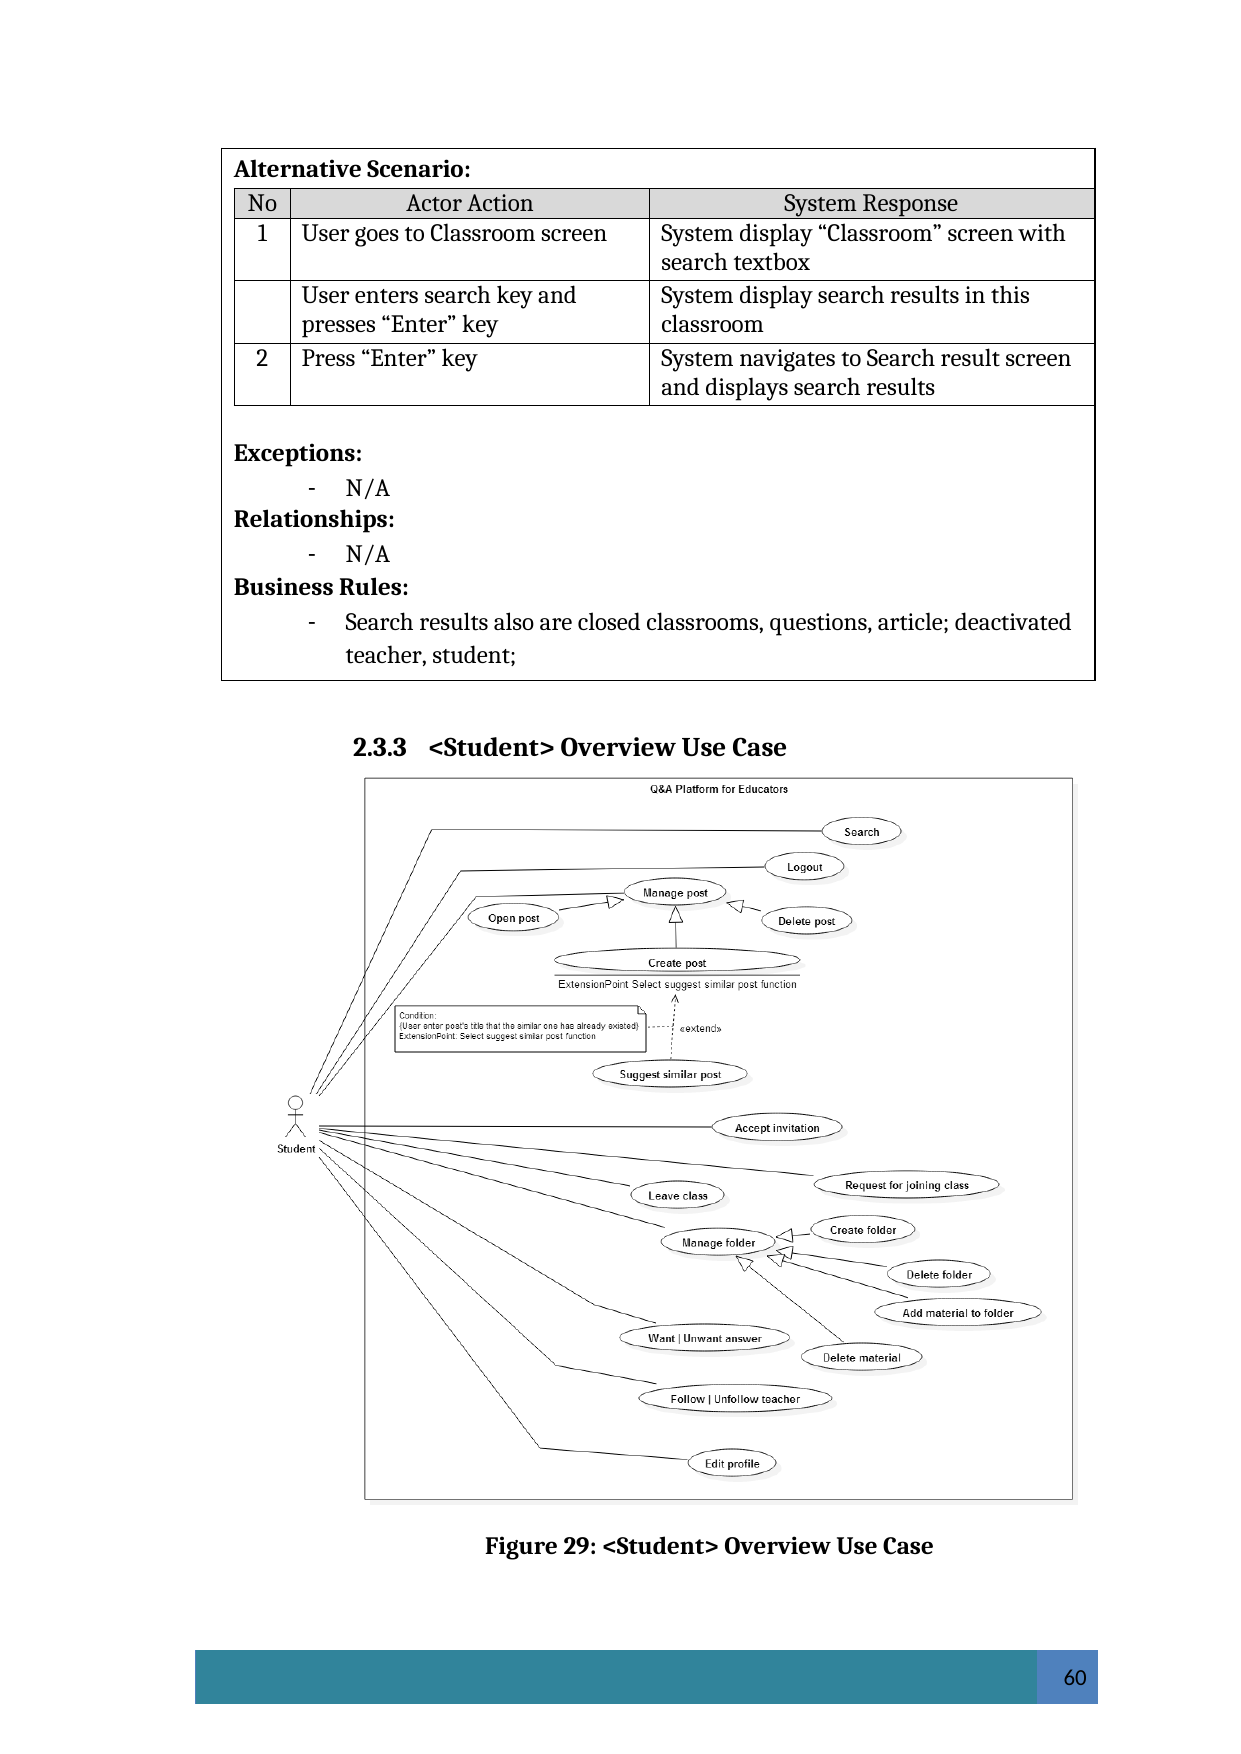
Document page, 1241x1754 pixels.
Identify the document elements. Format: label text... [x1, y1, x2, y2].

subtitle <Student> Overview Use Case [353, 732, 1122, 763]
text Figure 29: <Student> Overview Use Case [222, 1532, 1122, 1561]
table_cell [222, 149, 1094, 679]
picture [264, 771, 1080, 1507]
